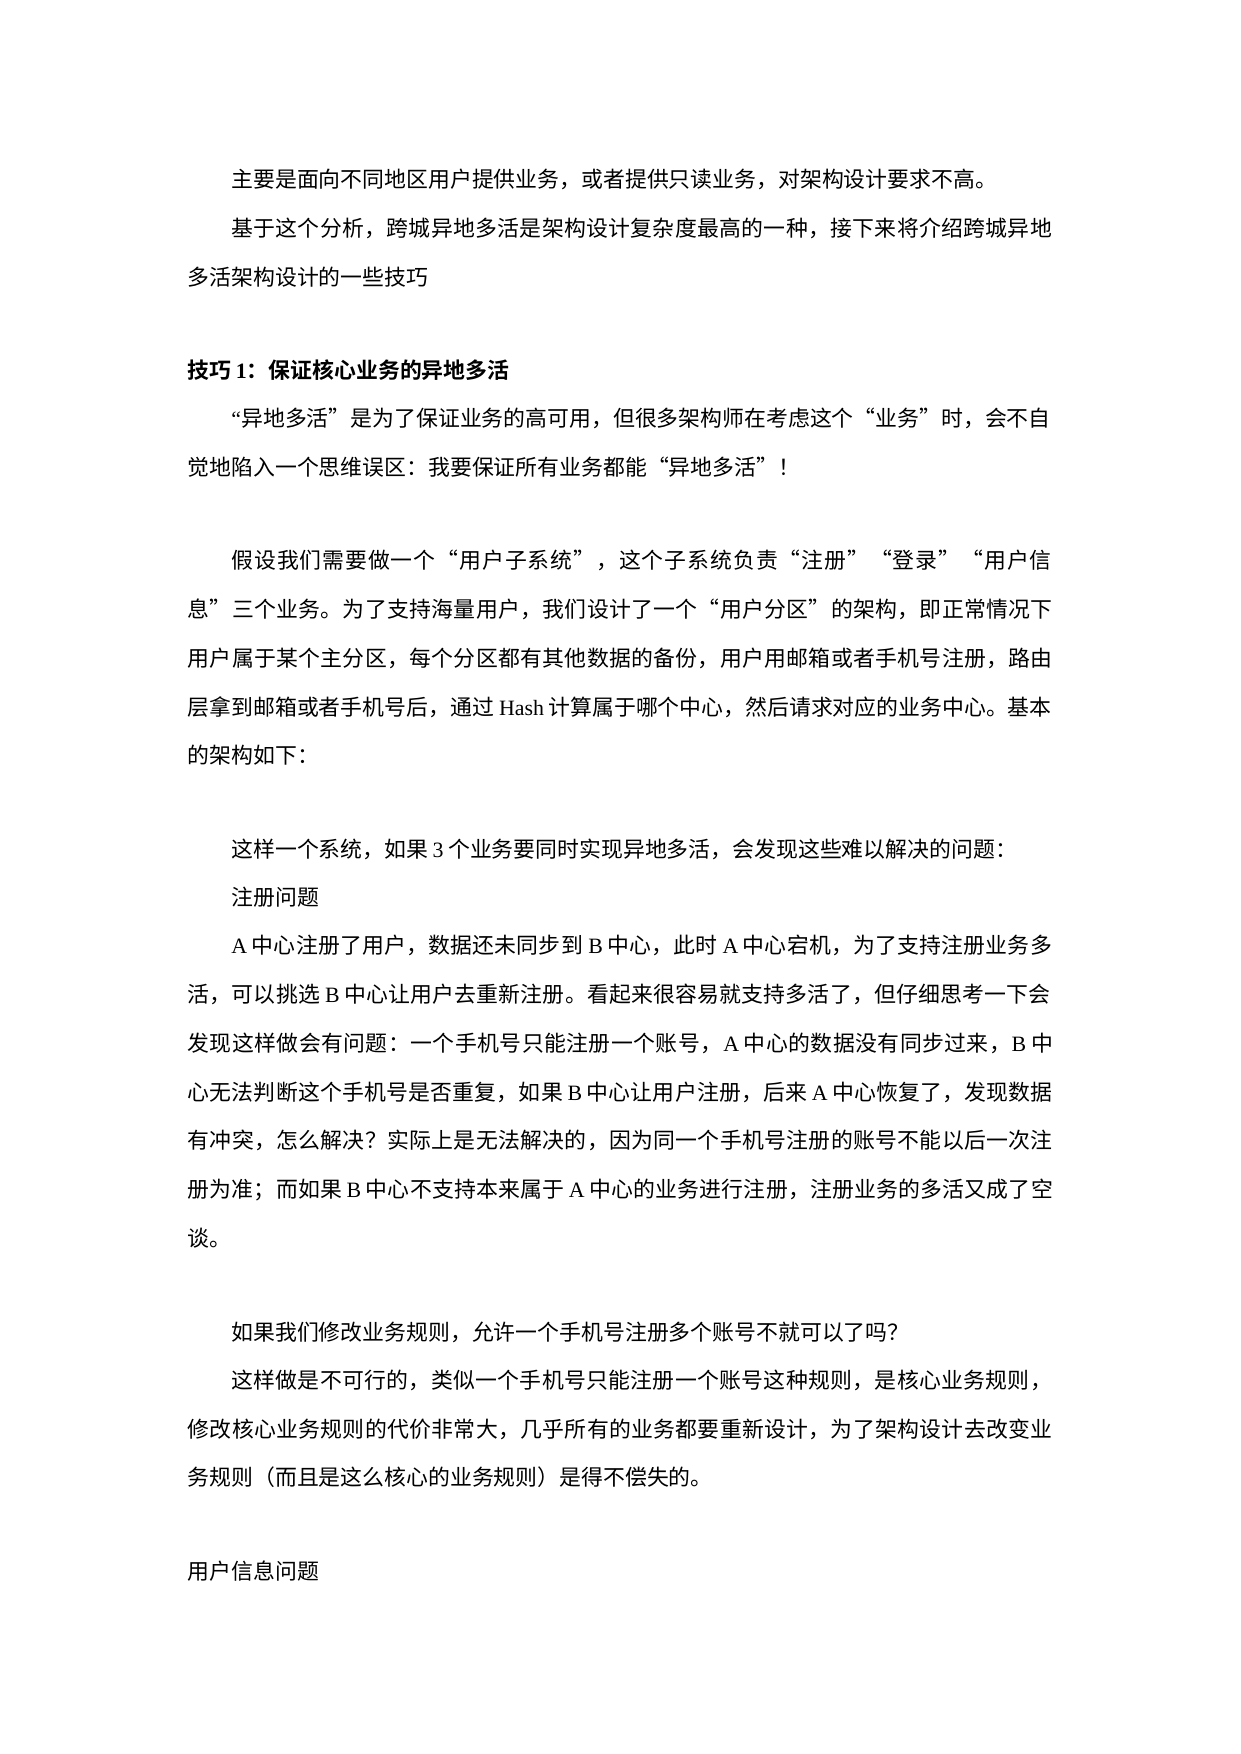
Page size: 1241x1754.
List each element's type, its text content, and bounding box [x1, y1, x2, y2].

text 注册问题 [187, 880, 1053, 912]
text A中心注册了用户，数据还未同步到B中心，此时A中心宕机，为了支持注册业务多活，可以挑选B中心让用户去重新注册。看起来很容易就支持多活了，但仔细思考一下会发现这样做会有问题：一个手机号只能注册一个账号，A中心的数据没有同步过来，B中心无法判断这个手机号是否重复，如果B中心让用户注册，后来A中心恢复了，发现数据有冲突，怎么解决？实际上是无法解决的，因为同一个手机号注册的账号不能以后一次注册为准；而如果B中心不支持本来属于A中心的业务进行注册，注册业务的多活又成了空谈。 [187, 928, 1053, 1253]
text 主要是面向不同地区用户提供业务，或者提供只读业务，对架构设计要求不高。 [187, 162, 1053, 194]
text 假设我们需要做一个“用户子系统”，这个子系统负责“注册”“登录”“用户信息”三个业务。为了支持海量用户，我们设计了一个“用户分区”的架构，即正常情况下用户属于某个主分区，每个分区都有其他数据的备份，用户用邮箱或者手机号注册，路由层拿到邮箱或者手机号后，通过Hash计算属于哪个中心，然后请求对应的业务中心。基本的架构如下： [187, 543, 1053, 771]
text 这样做是不可行的，类似一个手机号只能注册一个账号这种规则，是核心业务规则，修改核心业务规则的代价非常大，几乎所有的业务都要重新设计，为了架构设计去改变业务规则（而且是这么核心的业务规则）是得不偿失的。 [187, 1362, 1053, 1492]
text 用户信息问题 [187, 1553, 1053, 1586]
text 基于这个分析，跨城异地多活是架构设计复杂度最高的一种，接下来将介绍跨城异地多活架构设计的一些技巧 [187, 210, 1053, 292]
text 技巧1：保证核心业务的异地多活 [187, 352, 1053, 385]
text “异地多活”是为了保证业务的高可用，但很多架构师在考虑这个“业务”时，会不自觉地陷入一个思维误区：我要保证所有业务都能“异地多活”！ [187, 401, 1053, 482]
text 这样一个系统，如果3个业务要同时实现异地多活，会发现这些难以解决的问题： [187, 831, 1053, 864]
text 如果我们修改业务规则，允许一个手机号注册多个账号不就可以了吗？ [187, 1314, 1053, 1347]
